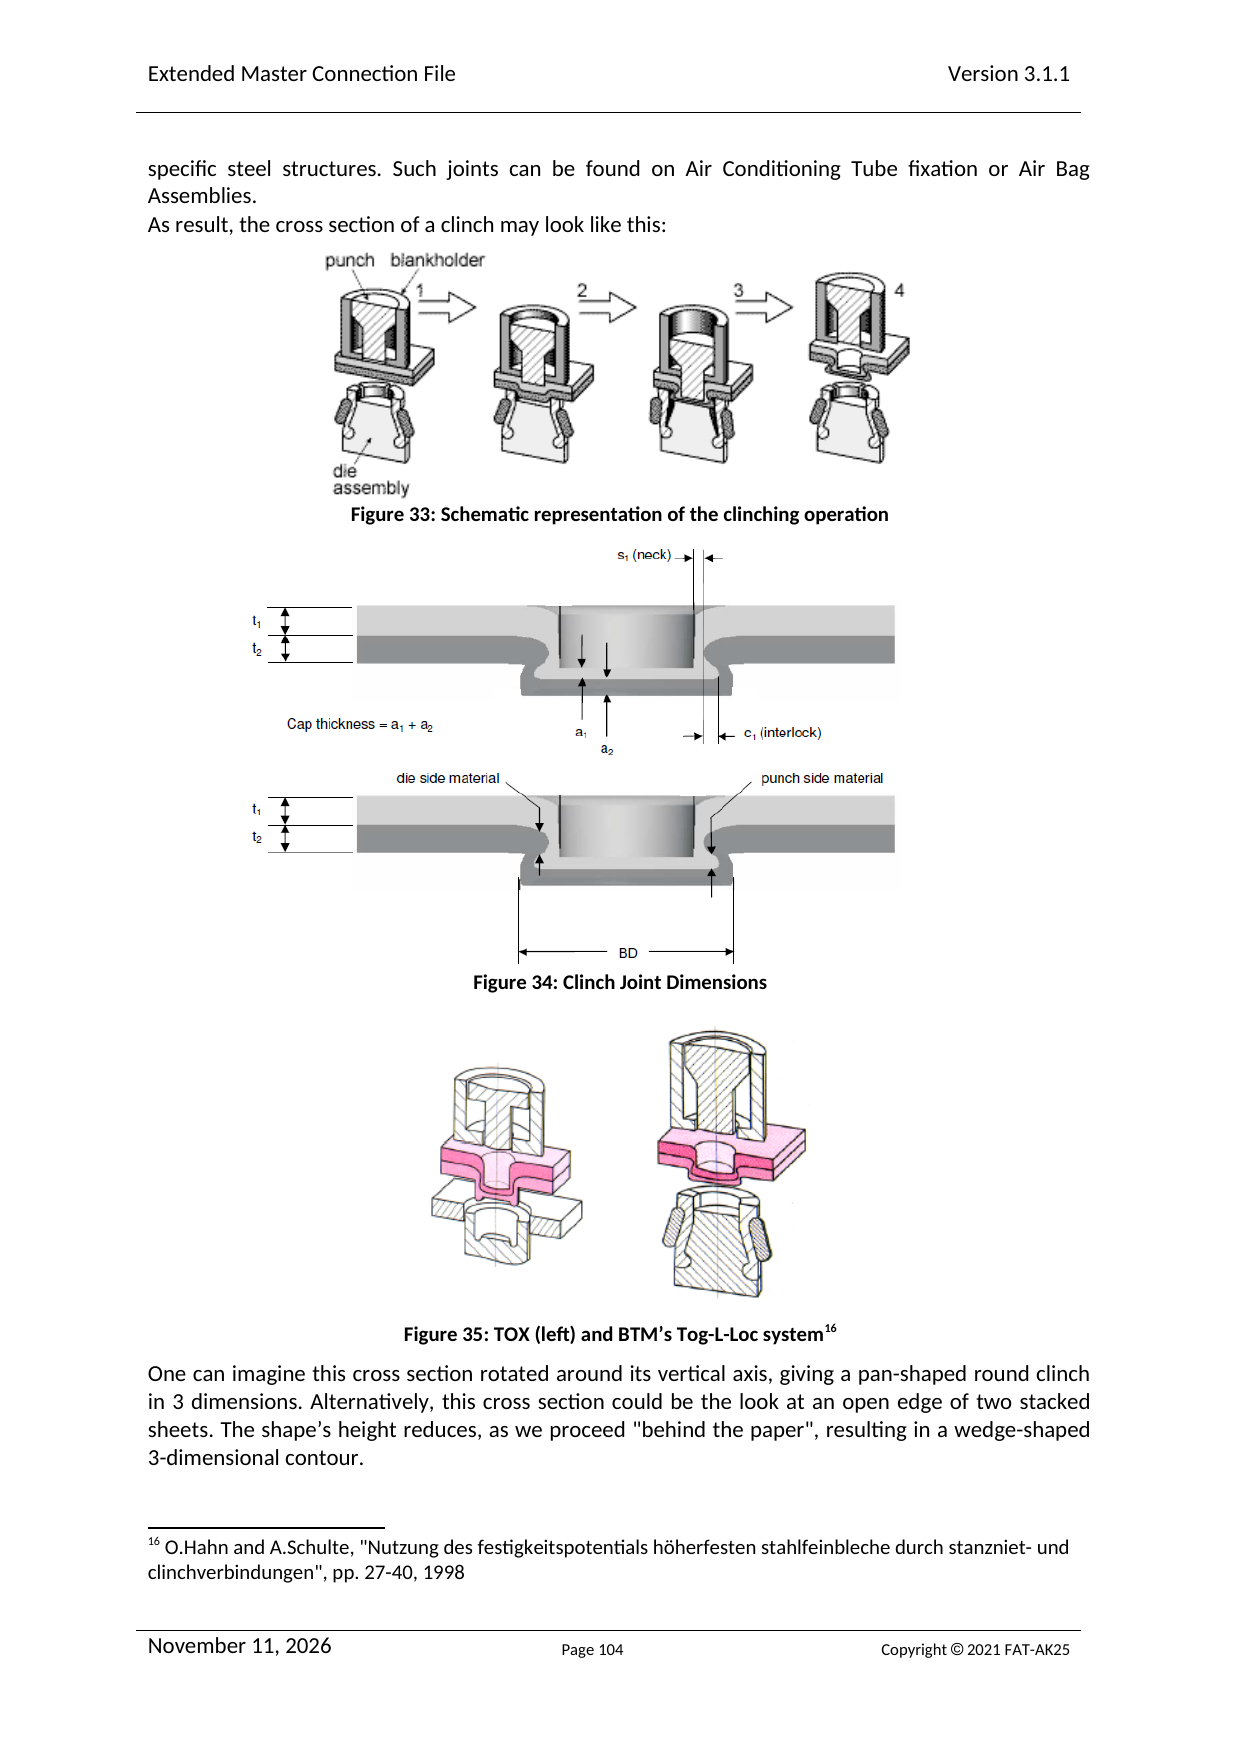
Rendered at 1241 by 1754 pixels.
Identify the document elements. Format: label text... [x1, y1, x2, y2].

picture [397, 1007, 844, 1309]
picture [321, 250, 919, 502]
text As result, the cross section of a clinch may look like this: [148, 210, 1092, 238]
text Figure 34: Clinch Joint Dimensions [148, 969, 1092, 995]
text One can imagine this cross section rotated around its vertical axis, giving a pan-shaped round clinch in 3 dimensions. Alternatively, this cross section could be the look at an open edge of two stacked sheets. The shape’s height reduces, as we proceed "behind the paper", resulting in a wedge-shaped 3-dimensional contour. [148, 1359, 1092, 1471]
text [148, 154, 1092, 210]
text Figure 33: Schematic representation of the clinching operation [148, 501, 1092, 527]
picture [251, 539, 900, 970]
text Figure 35: TOX (left) and BTM’s Tog-L-Loc system [148, 1321, 1092, 1346]
